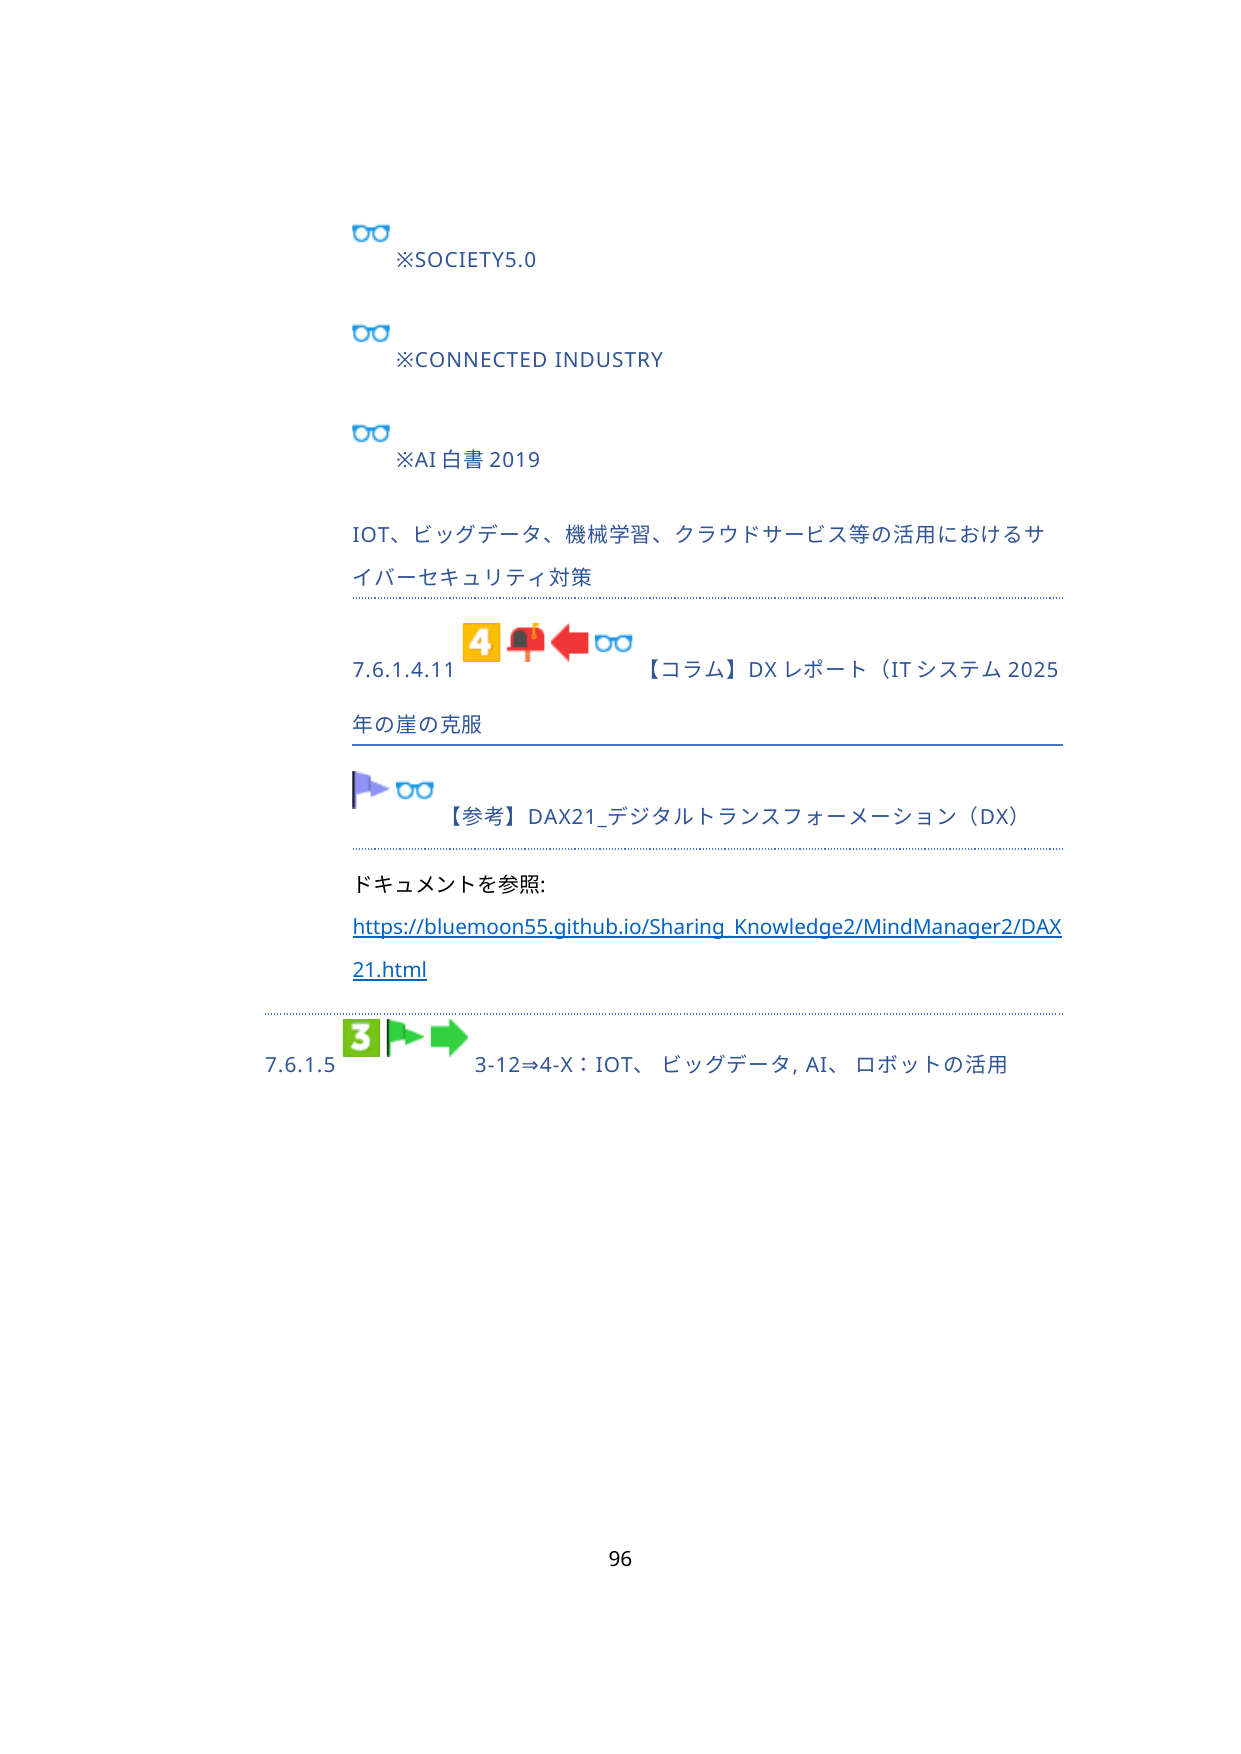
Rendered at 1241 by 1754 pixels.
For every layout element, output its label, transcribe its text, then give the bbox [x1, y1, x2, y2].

picture [462, 623, 501, 662]
text ※AI白書2019 [352, 414, 1063, 489]
picture [594, 623, 633, 662]
text 3-12⇒4-X：IoT、 ビッグデータ, AI、 ロボットの活用 [265, 1013, 1063, 1094]
picture [550, 623, 589, 662]
picture [506, 623, 545, 662]
picture [396, 771, 434, 809]
picture [342, 1019, 381, 1057]
picture [352, 414, 390, 452]
text ※Society5.0 [352, 214, 1063, 289]
picture [430, 1019, 469, 1057]
text 【参考】DAX21_デジタルトランスフォーメーション（DX） [352, 771, 1063, 850]
text ドキュメントを参照: https://bluemoon55.github.io/Sharing_Knowledge2/MindManager2/DAX21.html [352, 864, 1063, 988]
text ※Connected Industry [352, 314, 1063, 389]
picture [352, 214, 390, 252]
text IoT、ビッグデータ、機械学習、クラウドサービス等の活用におけるサイバーセキュリティ対策 [352, 514, 1063, 599]
picture [352, 314, 390, 352]
picture [386, 1019, 425, 1057]
text 【コラム】DXレポート（ITシステム2025年の崖の克服 [352, 624, 1063, 744]
picture [352, 771, 390, 809]
